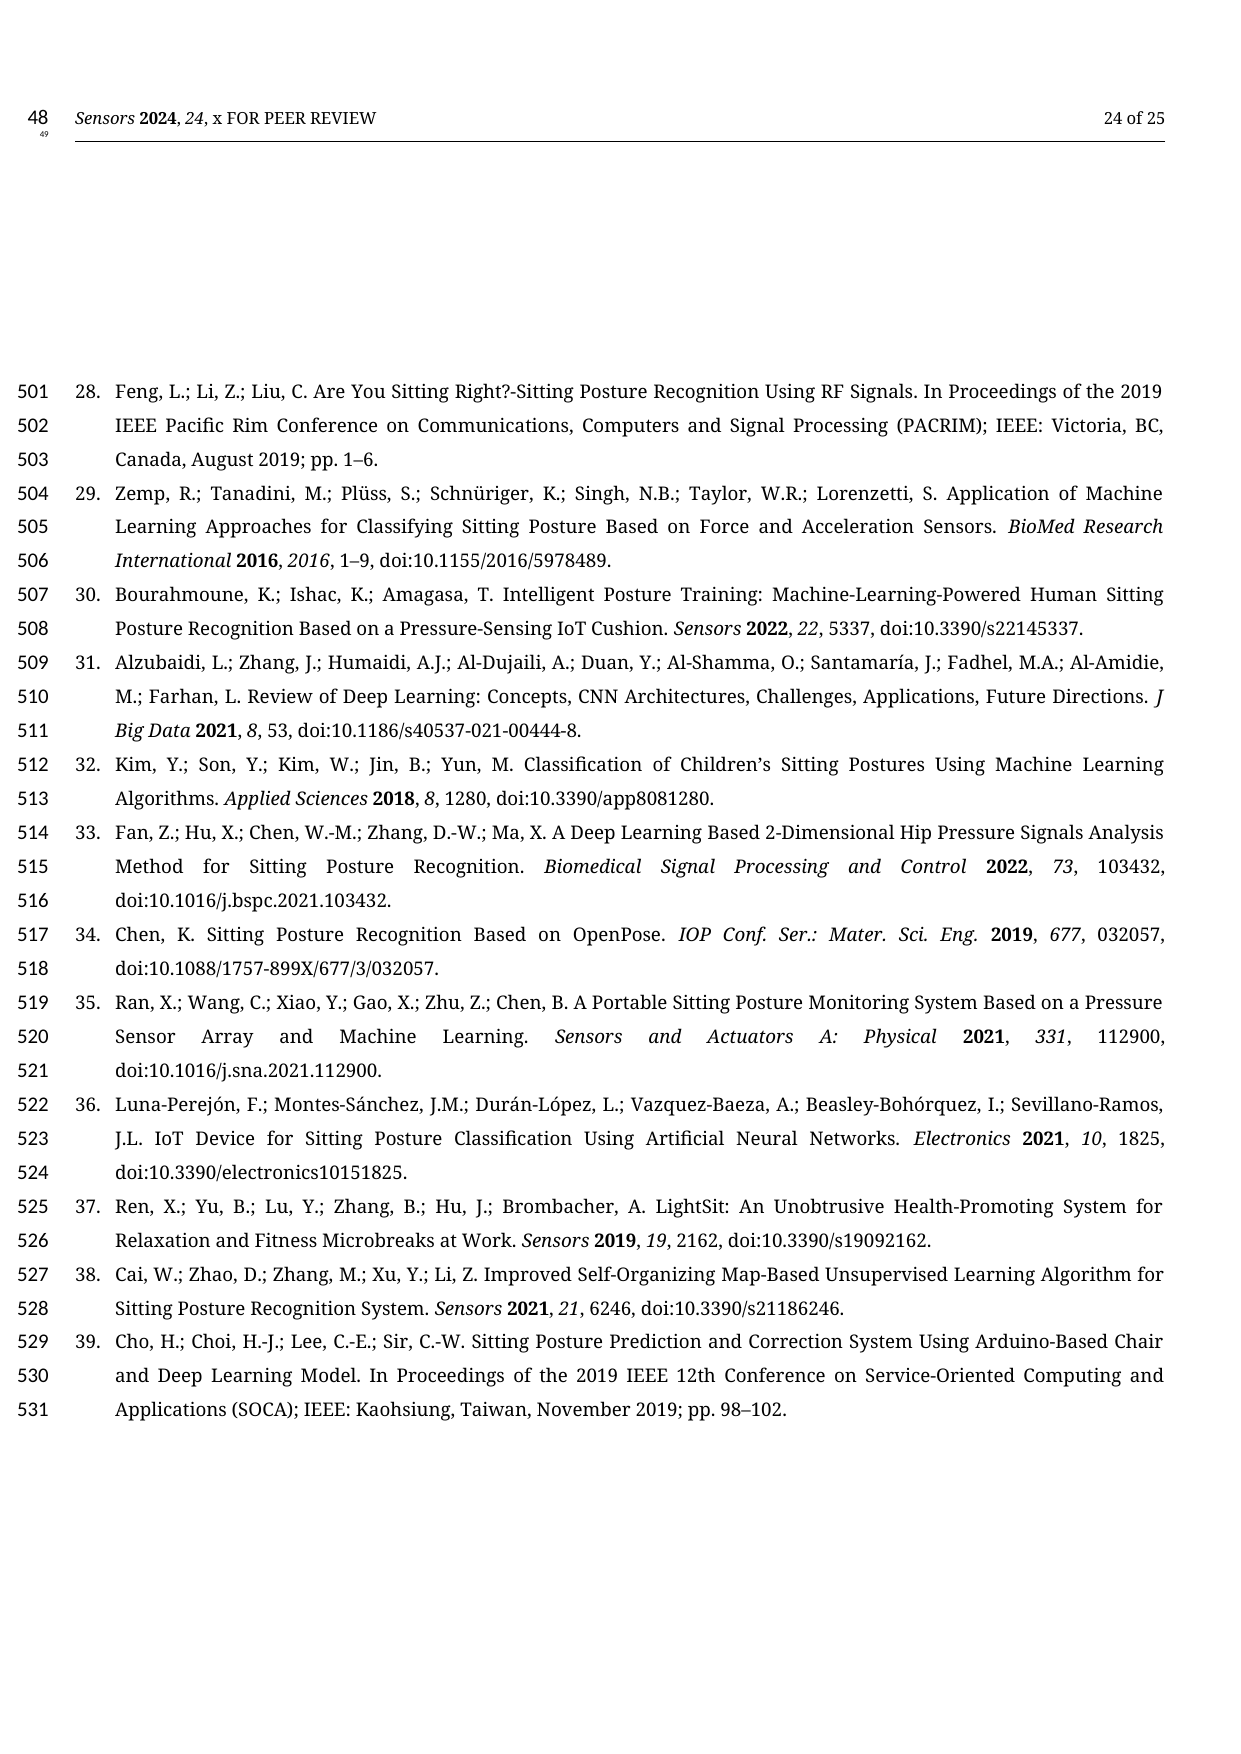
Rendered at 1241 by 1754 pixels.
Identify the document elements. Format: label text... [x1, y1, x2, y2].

text 30. Bourahmoune, K.; Ishac, K.; Amagasa, T. Intelligent Posture Training: Machine-Learning-Powered Human Sitting Posture Recognition Based on a Pressure-Sensing IoT Cushion. Sensors 2022, 22, 5337, doi:10.3390/s22145337. [75, 577, 1165, 645]
text 39. Cho, H.; Choi, H.-J.; Lee, C.-E.; Sir, C.-W. Sitting Posture Prediction and Correction System Using Arduino-Based Chair and Deep Learning Model. In Proceedings of the 2019 IEEE 12th Conference on Service-Oriented Computing and Applications (SOCA); IEEE: Kaohsiung, Taiwan, November 2019; pp. 98–102. [75, 1324, 1165, 1426]
text 28. Feng, L.; Li, Z.; Liu, C. Are You Sitting Right?-Sitting Posture Recognition Using RF Signals. In Proceedings of the 2019 IEEE Pacific Rim Conference on Communications, Computers and Signal Processing (PACRIM); IEEE: Victoria, BC, Canada, August 2019; pp. 1–6. [75, 374, 1165, 476]
text 37. Ren, X.; Yu, B.; Lu, Y.; Zhang, B.; Hu, J.; Brombacher, A. LightSit: An Unobtrusive Health-Promoting System for Relaxation and Fitness Microbreaks at Work. Sensors 2019, 19, 2162, doi:10.3390/s19092162. [75, 1189, 1165, 1257]
text 36. Luna-Perejón, F.; Montes-Sánchez, J.M.; Durán-López, L.; Vazquez-Baeza, A.; Beasley-Bohórquez, I.; Sevillano-Ramos, J.L. IoT Device for Sitting Posture Classification Using Artificial Neural Networks. Electronics 2021, 10, 1825, doi:10.3390/electronics10151825. [75, 1087, 1165, 1189]
text 38. Cai, W.; Zhao, D.; Zhang, M.; Xu, Y.; Li, Z. Improved Self-Organizing Map-Based Unsupervised Learning Algorithm for Sitting Posture Recognition System. Sensors 2021, 21, 6246, doi:10.3390/s21186246. [75, 1257, 1165, 1324]
text 31. Alzubaidi, L.; Zhang, J.; Humaidi, A.J.; Al-Dujaili, A.; Duan, Y.; Al-Shamma, O.; Santamaría, J.; Fadhel, M.A.; Al-Amidie, M.; Farhan, L. Review of Deep Learning: Concepts, CNN Architectures, Challenges, Applications, Future Directions. J Big Data 2021, 8, 53, doi:10.1186/s40537-021-00444-8. [75, 645, 1165, 747]
text 35. Ran, X.; Wang, C.; Xiao, Y.; Gao, X.; Zhu, Z.; Chen, B. A Portable Sitting Posture Monitoring System Based on a Pressure Sensor Array and Machine Learning. Sensors and Actuators A: Physical 2021, 331, 112900, doi:10.1016/j.sna.2021.112900. [75, 985, 1165, 1087]
text 32. Kim, Y.; Son, Y.; Kim, W.; Jin, B.; Yun, M. Classification of Children’s Sitting Postures Using Machine Learning Algorithms. Applied Sciences 2018, 8, 1280, doi:10.3390/app8081280. [75, 747, 1165, 815]
text 29. Zemp, R.; Tanadini, M.; Plüss, S.; Schnüriger, K.; Singh, N.B.; Taylor, W.R.; Lorenzetti, S. Application of Machine Learning Approaches for Classifying Sitting Posture Based on Force and Acceleration Sensors. BioMed Research International 2016, 2016, 1–9, doi:10.1155/2016/5978489. [75, 476, 1165, 577]
text 33. Fan, Z.; Hu, X.; Chen, W.-M.; Zhang, D.-W.; Ma, X. A Deep Learning Based 2-Dimensional Hip Pressure Signals Analysis Method for Sitting Posture Recognition. Biomedical Signal Processing and Control 2022, 73, 103432, doi:10.1016/j.bspc.2021.103432. [75, 815, 1165, 917]
text 34. Chen, K. Sitting Posture Recognition Based on OpenPose. IOP Conf. Ser.: Mater. Sci. Eng. 2019, 677, 032057, doi:10.1088/1757-899X/677/3/032057. [75, 917, 1165, 985]
